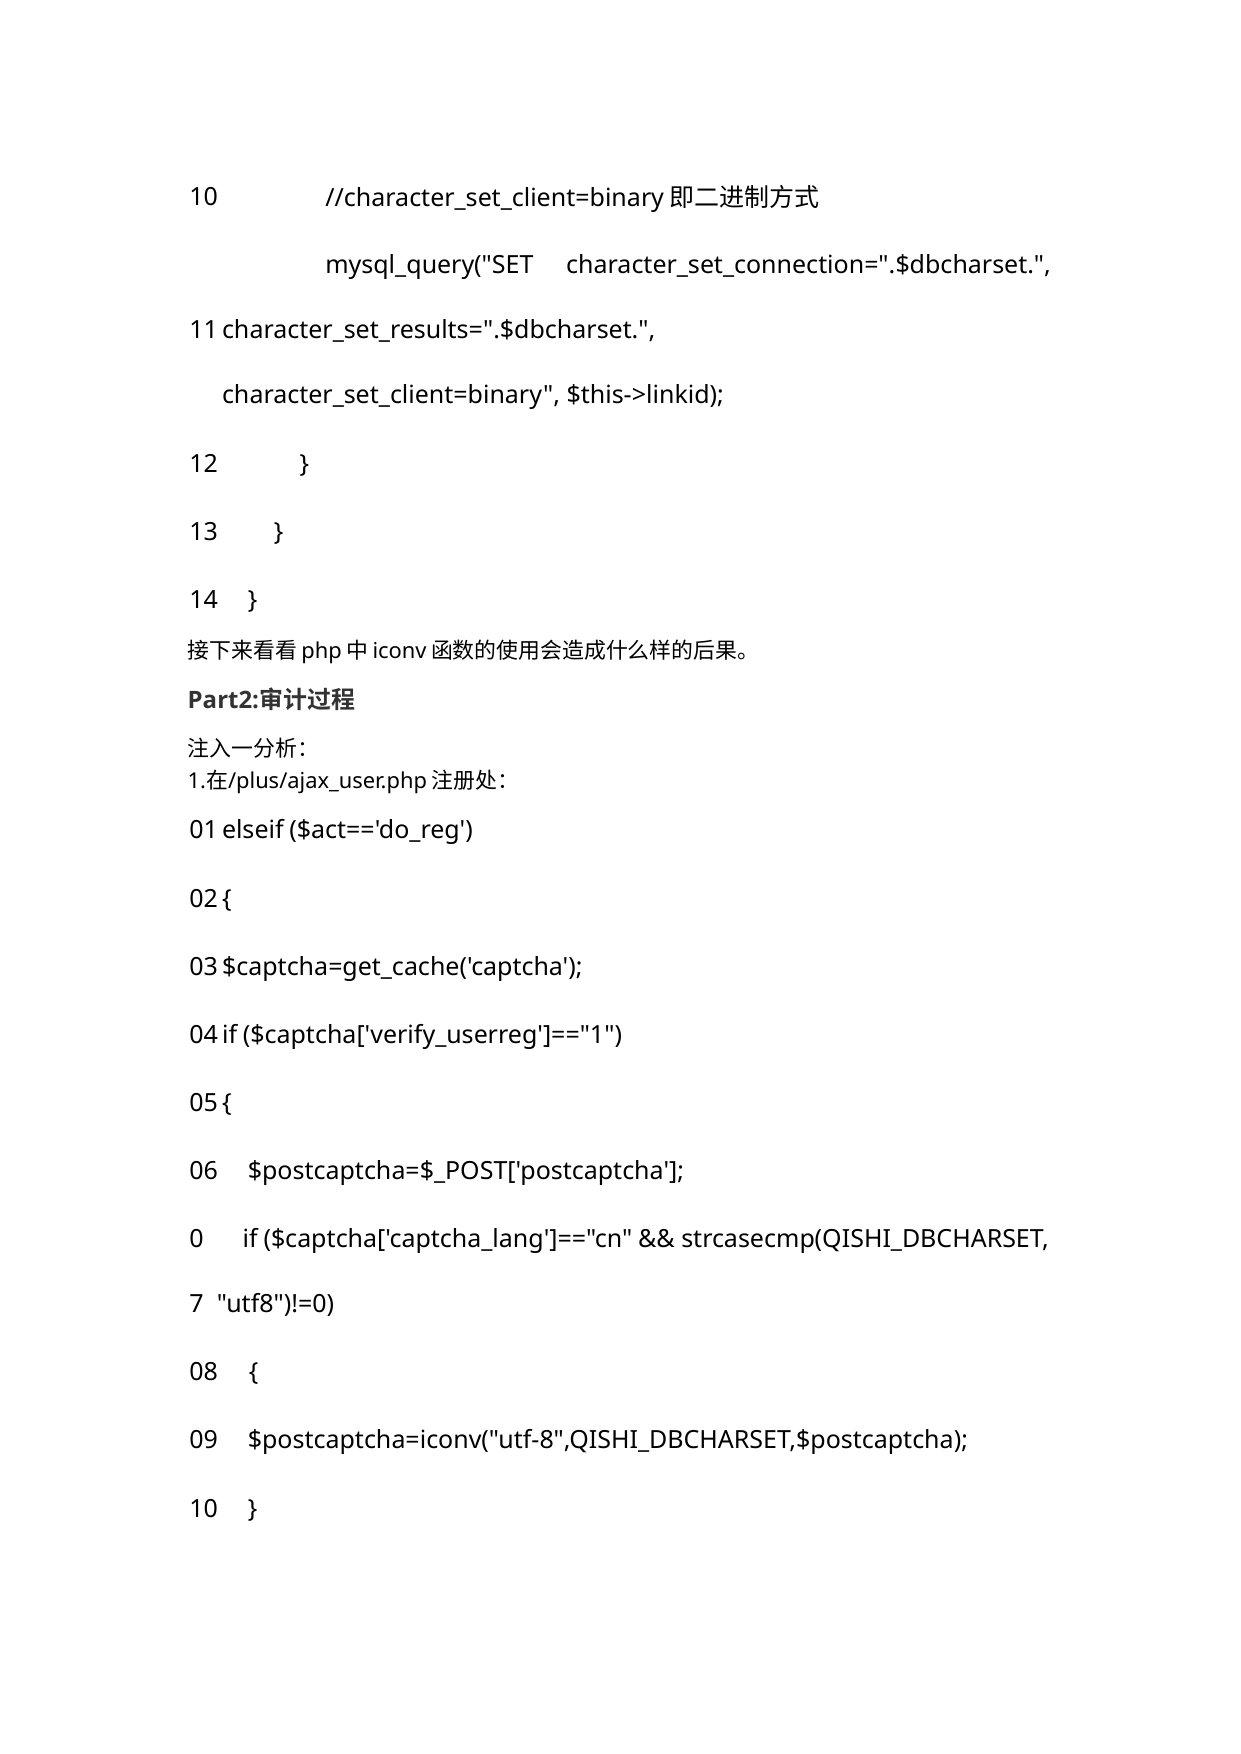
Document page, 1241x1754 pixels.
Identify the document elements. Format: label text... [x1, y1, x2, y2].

table_cell 06 [188, 1136, 220, 1204]
table_header mysql_query("SET character_set_connection=".$dbcharset.", character_set_results=".$dbcharset.", character_set_client=binary", $this->linkid); [220, 230, 1053, 428]
table_cell } [220, 1473, 1036, 1541]
table_cell if ($captcha['verify_userreg']=="1") [220, 1000, 672, 1068]
text 接下来看看php中iconv函数的使用会造成什么样的后果。 [187, 633, 1053, 665]
text Part2:审计过程 [187, 665, 1053, 730]
text 注入一分析： [187, 730, 1053, 763]
table_cell 08 [188, 1337, 221, 1405]
table_header } [220, 496, 441, 564]
table_header elseif ($act=='do_reg') [220, 795, 509, 863]
table_header 13 [188, 496, 220, 564]
table_header { [220, 1068, 761, 1136]
table_header 03 [188, 931, 220, 999]
table_cell //character_set_client=binary即二进制方式 [220, 162, 1053, 230]
table_header 01 [188, 795, 220, 863]
table_header 07 [188, 1204, 215, 1337]
text 1.在/plus/ajax_user.php注册处： [187, 763, 1053, 795]
table_cell } [220, 565, 436, 633]
table_header $postcaptcha=iconv("utf-8",QISHI_DBCHARSET,$postcaptcha); [220, 1405, 1041, 1473]
table_cell 12 [188, 428, 220, 496]
table_header 09 [188, 1405, 220, 1473]
table_cell $postcaptcha=$_POST['postcaptcha']; [220, 1136, 766, 1204]
table_cell 14 [188, 565, 220, 633]
table_cell { [220, 863, 504, 931]
table_cell { [221, 1337, 1048, 1405]
table_header 05 [188, 1068, 220, 1136]
table_cell 02 [188, 863, 220, 931]
table_header if ($captcha['captcha_lang']=="cn" && strcasecmp(QISHI_DBCHARSET,"utf8")!=0) [215, 1204, 1053, 1337]
table_cell } [220, 428, 1048, 496]
table_header 11 [188, 230, 220, 428]
table_cell 04 [188, 1000, 220, 1068]
table_cell 10 [188, 1473, 220, 1541]
table_cell 10 [188, 162, 220, 230]
table_header $captcha=get_cache('captcha'); [220, 931, 667, 999]
